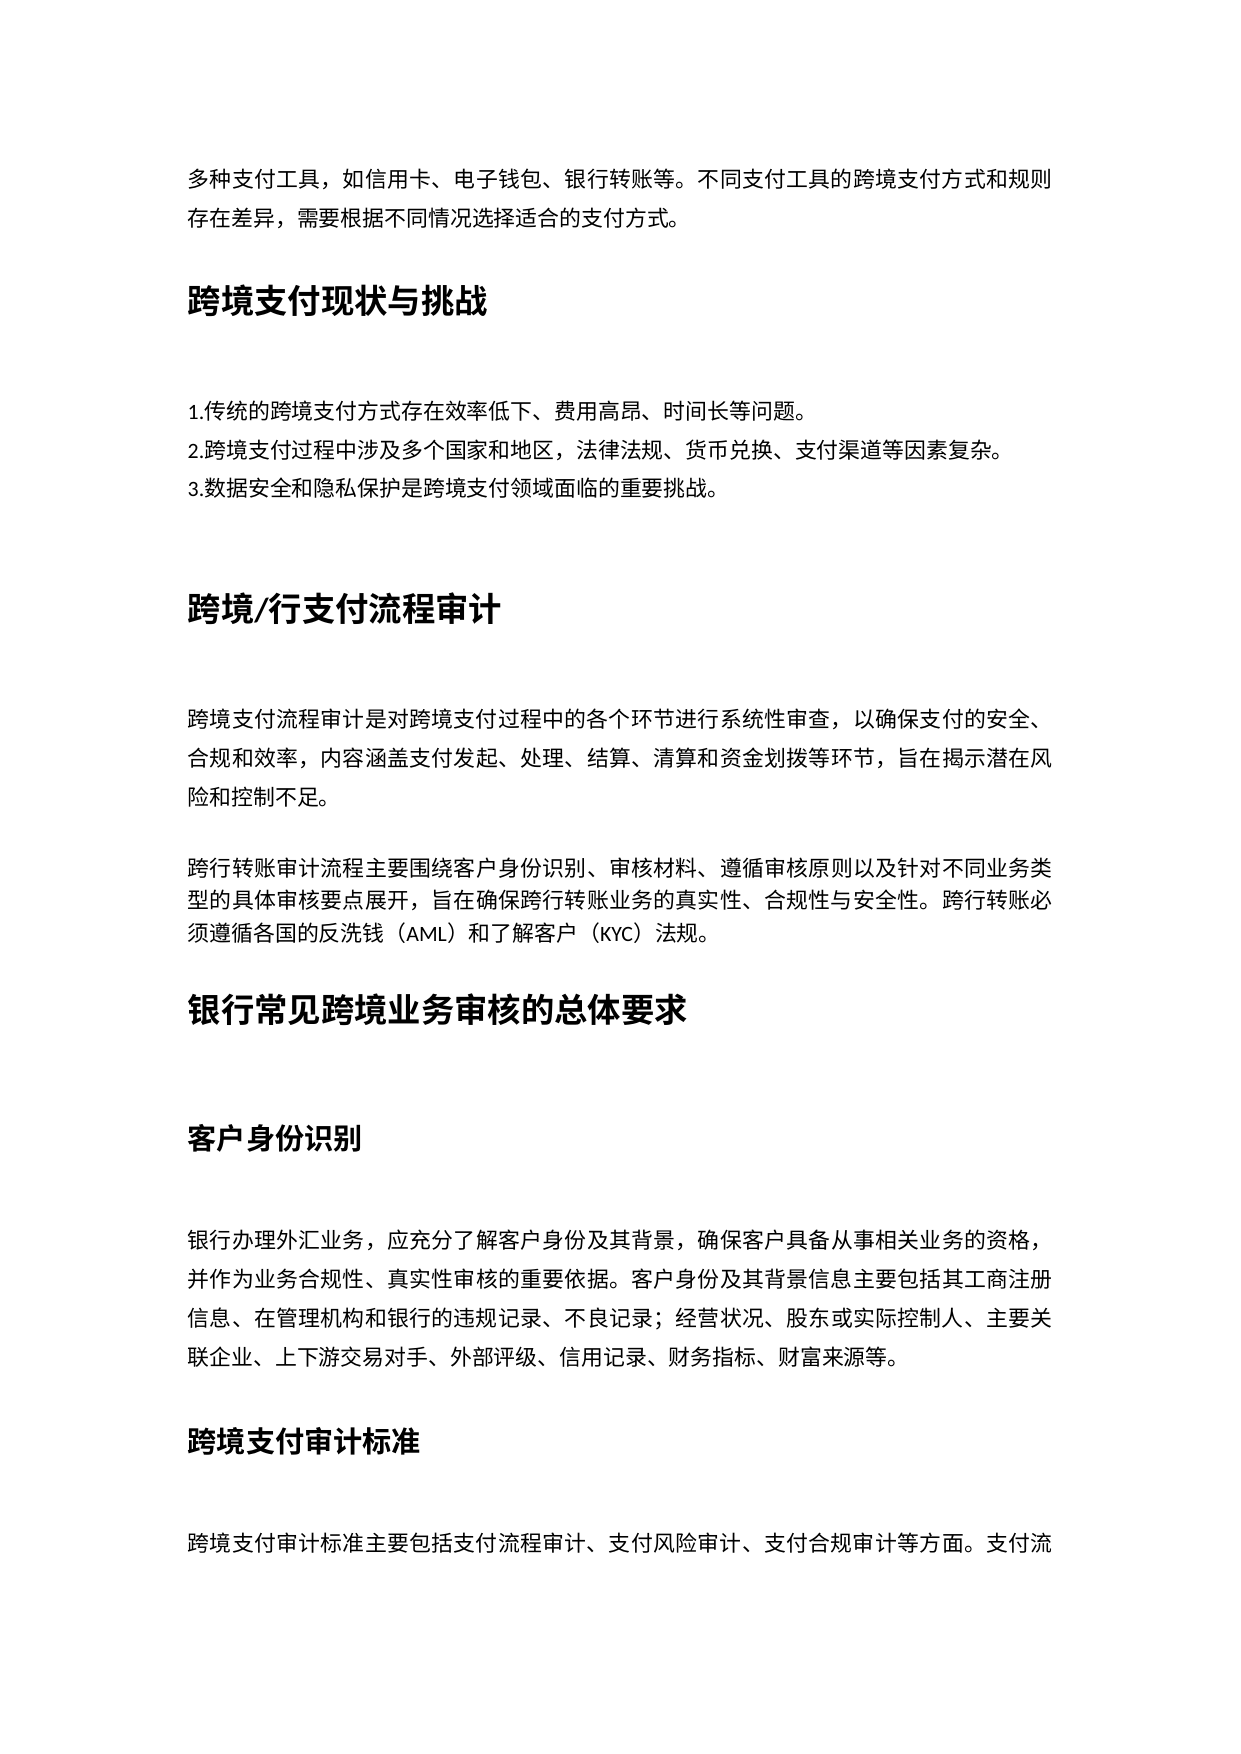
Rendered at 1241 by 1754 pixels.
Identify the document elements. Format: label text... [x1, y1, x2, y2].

text 跨境支付流程审计是对跨境支付过程中的各个环节进行系统性审查，以确保支付的安全、合规和效率，内容涵盖支付发起、处理、结算、清算和资金划拨等环节，旨在揭示潜在风险和控制不足。 [187, 701, 1053, 812]
text 1.传统的跨境支付方式存在效率低下、费用高昂、时间长等问题。 [187, 393, 1053, 426]
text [187, 162, 1053, 233]
text 3.数据安全和隐私保护是跨境支付领域面临的重要挑战。 [187, 471, 1053, 503]
text 跨行转账审计流程主要围绕客户身份识别、审核材料、遵循审核原则以及针对不同业务类型的具体审核要点展开，旨在确保跨行转账业务的真实性、合规性与安全性。跨行转账必须遵循各国的反洗钱（AML）和了解客户（KYC）法规。 [187, 851, 1053, 948]
subtitle 跨境支付审计标准 [187, 1407, 1053, 1472]
subtitle 银行常见跨境业务审核的总体要求 [187, 975, 1053, 1040]
text 银行办理外汇业务，应充分了解客户身份及其背景，确保客户具备从事相关业务的资格，并作为业务合规性、真实性审核的重要依据。客户身份及其背景信息主要包括其工商注册信息、在管理机构和银行的违规记录、不良记录；经营状况、股东或实际控制人、主要关联企业、上下游交易对手、外部评级、信用记录、财务指标、财富来源等。 [187, 1222, 1053, 1372]
text 2.跨境支付过程中涉及多个国家和地区，法律法规、货币兑换、支付渠道等因素复杂。 [187, 432, 1053, 465]
subtitle 跨境支付现状与挑战 [187, 267, 1053, 332]
subtitle 客户身份识别 [187, 1104, 1053, 1169]
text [187, 1526, 1053, 1558]
subtitle 跨境/行支付流程审计 [187, 575, 1053, 640]
